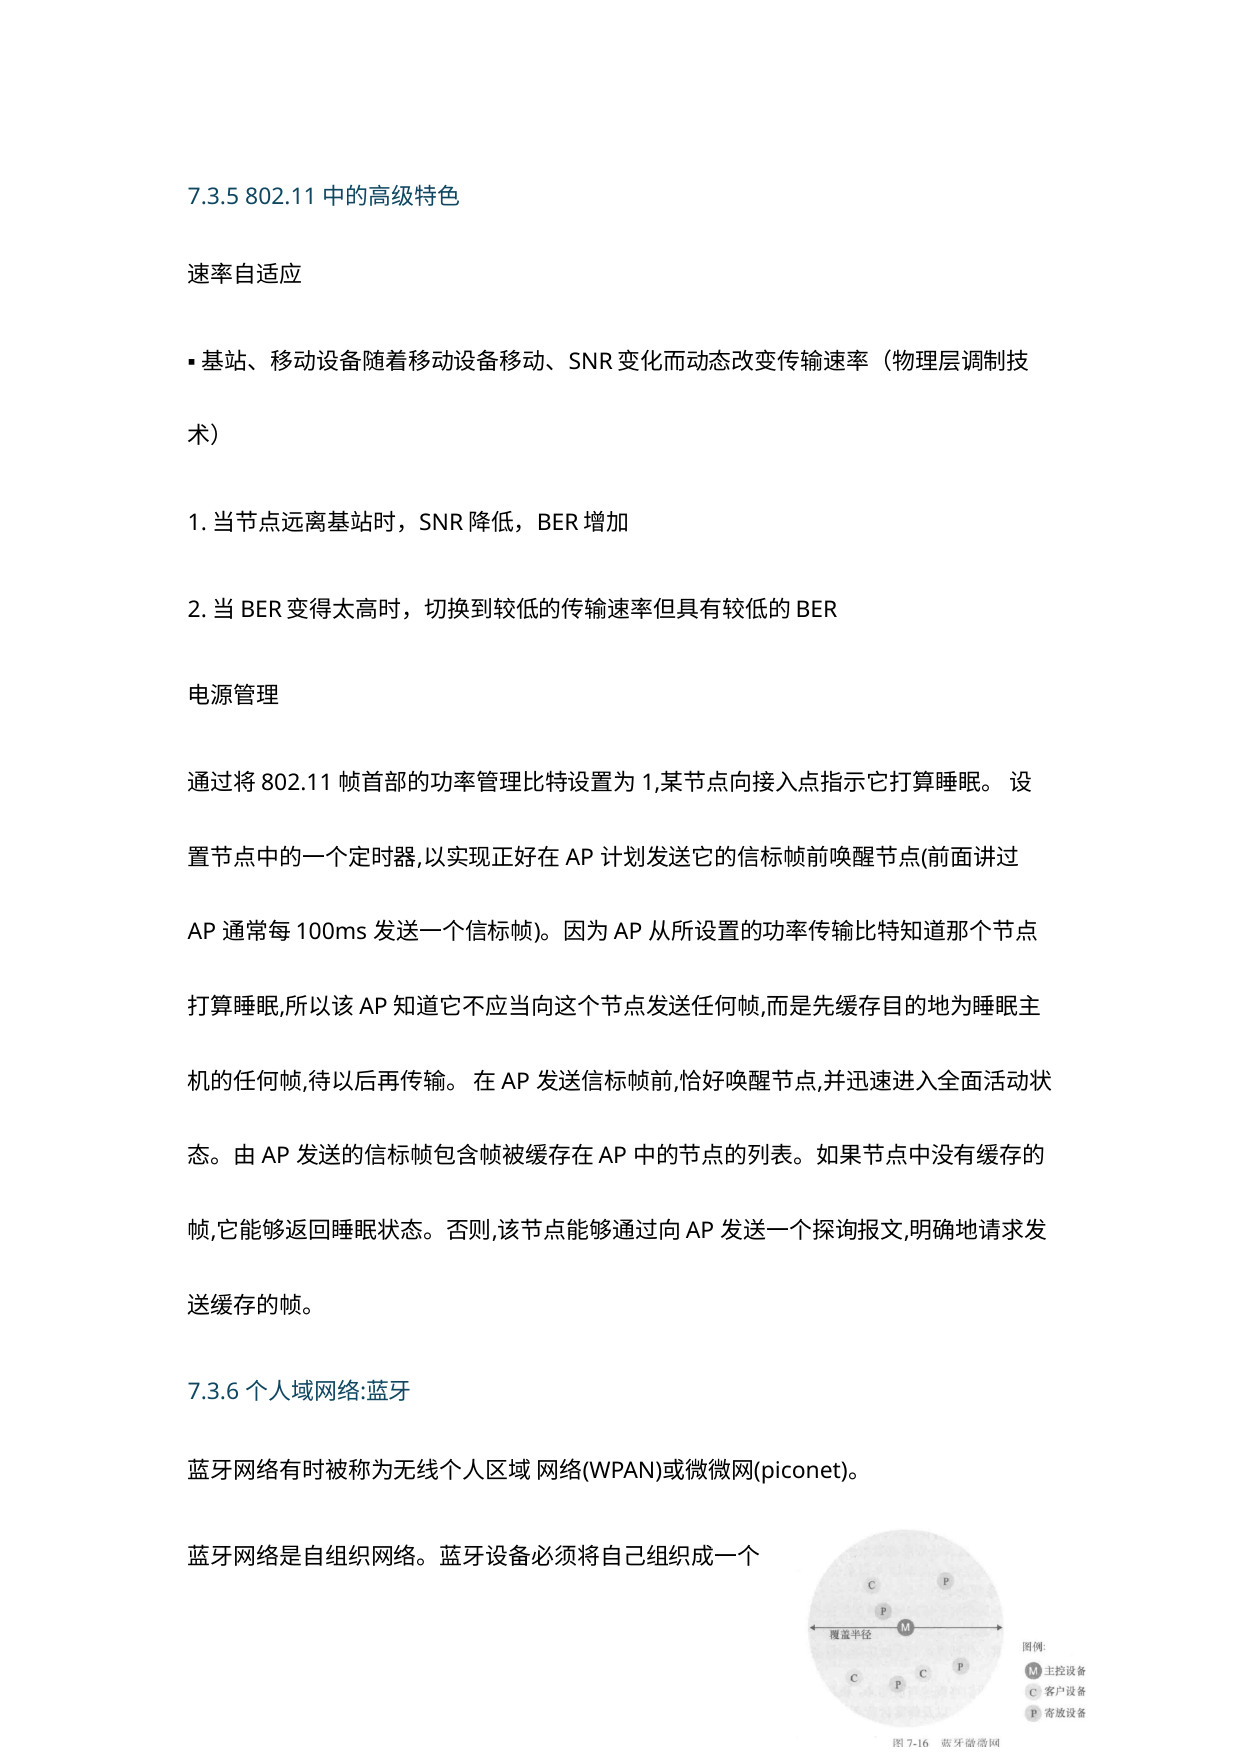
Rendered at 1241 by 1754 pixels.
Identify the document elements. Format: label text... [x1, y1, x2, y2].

subtitle 7.3.6 个人域网络:蓝牙 [187, 1357, 1053, 1422]
text 通过将802.11 帧首部的功率管理比特设置为1,某节点向接入点指示它打算睡眠。 设置节点中的一个定时器,以实现正好在 AP 计划发送它的信标帧前唤醒节点(前面讲过 AP 通常每100ms 发送一个信标帧)。因为AP 从所设置的功率传输比特知道那个节点打算睡眠,所以该 AP 知道它不应当向这个节点发送任何帧,而是先缓存目的地为睡眠主机的任何帧,待以后再传输。 在AP 发送信标帧前,恰好唤醒节点,并迅速进入全面活动状态。由 AP 发送的信标帧包含帧被缓存在AP 中的节点的列表。如果节点中没有缓存的帧,它能够返回睡眠状态。否则,该节点能够通过向AP 发送一个探询报文,明确地请求发送缓存的帧。 [187, 748, 1053, 1336]
text 蓝牙网络有时被称为无线个人区域 网络(WPAN)或微微网(piconet)。 [187, 1436, 1053, 1501]
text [187, 1522, 1053, 1587]
text 2. 当BER变得太高时，切换到较低的传输速率但具有较低的BER [187, 575, 1053, 640]
text 速率自适应 [187, 240, 1053, 305]
picture [795, 1526, 1085, 1745]
subtitle 7.3.5 802.11 中的高级特色 [187, 162, 1053, 227]
text ▪ 基站、移动设备随着移动设备移动、SNR变化而动态改变传输速率（物理层调制技术） [187, 327, 1053, 467]
text 1. 当节点远离基站时，SNR降低，BER增加 [187, 488, 1053, 553]
text 电源管理 [187, 661, 1053, 726]
